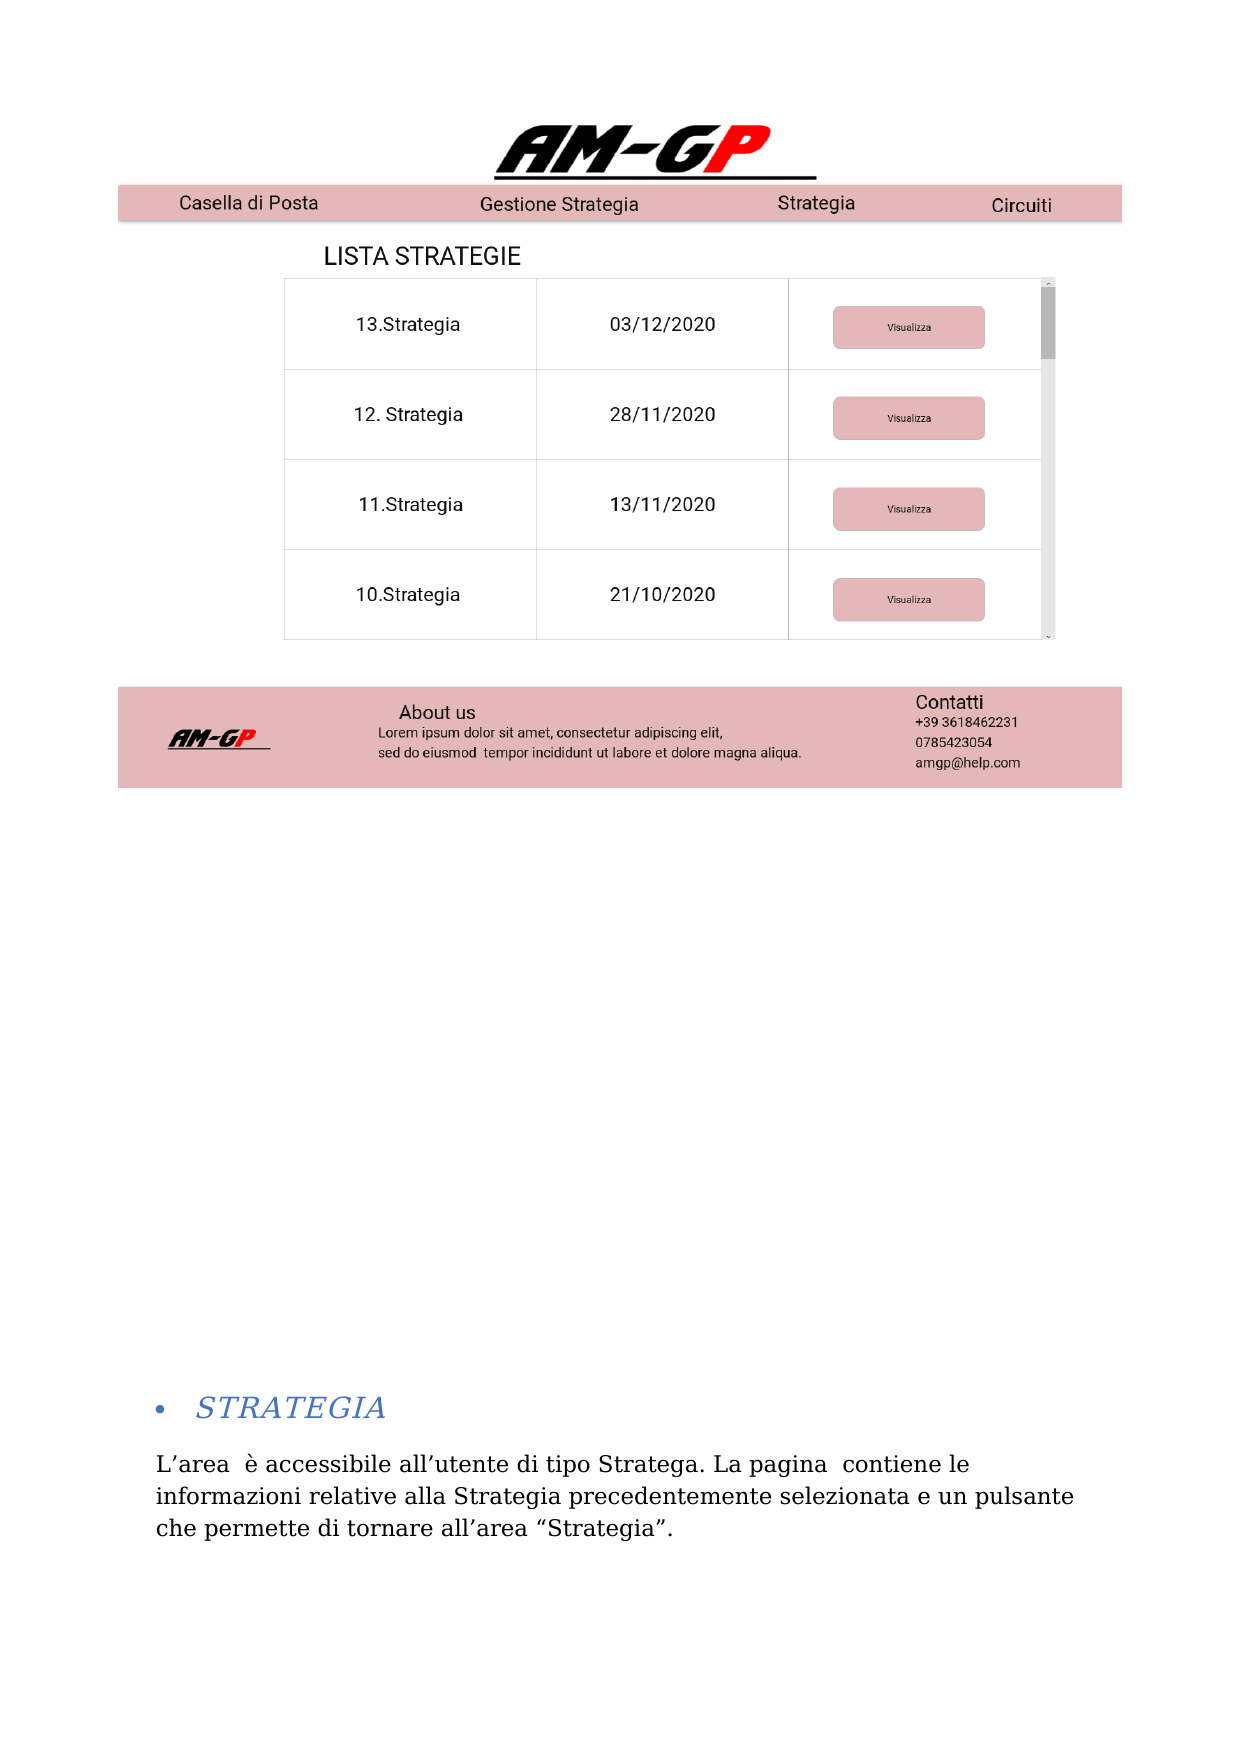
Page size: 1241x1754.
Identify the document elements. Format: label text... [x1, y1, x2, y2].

subtitle STRATEGIA [156, 1389, 1122, 1424]
picture [118, 73, 1123, 788]
text L’area è accessibile all’utente di tipo Stratega. La pagina contiene le informazioni relative alla Strategia precedentemente selezionata e un pulsante che permette di tornare all’area “Strategia”. [156, 1450, 1122, 1541]
